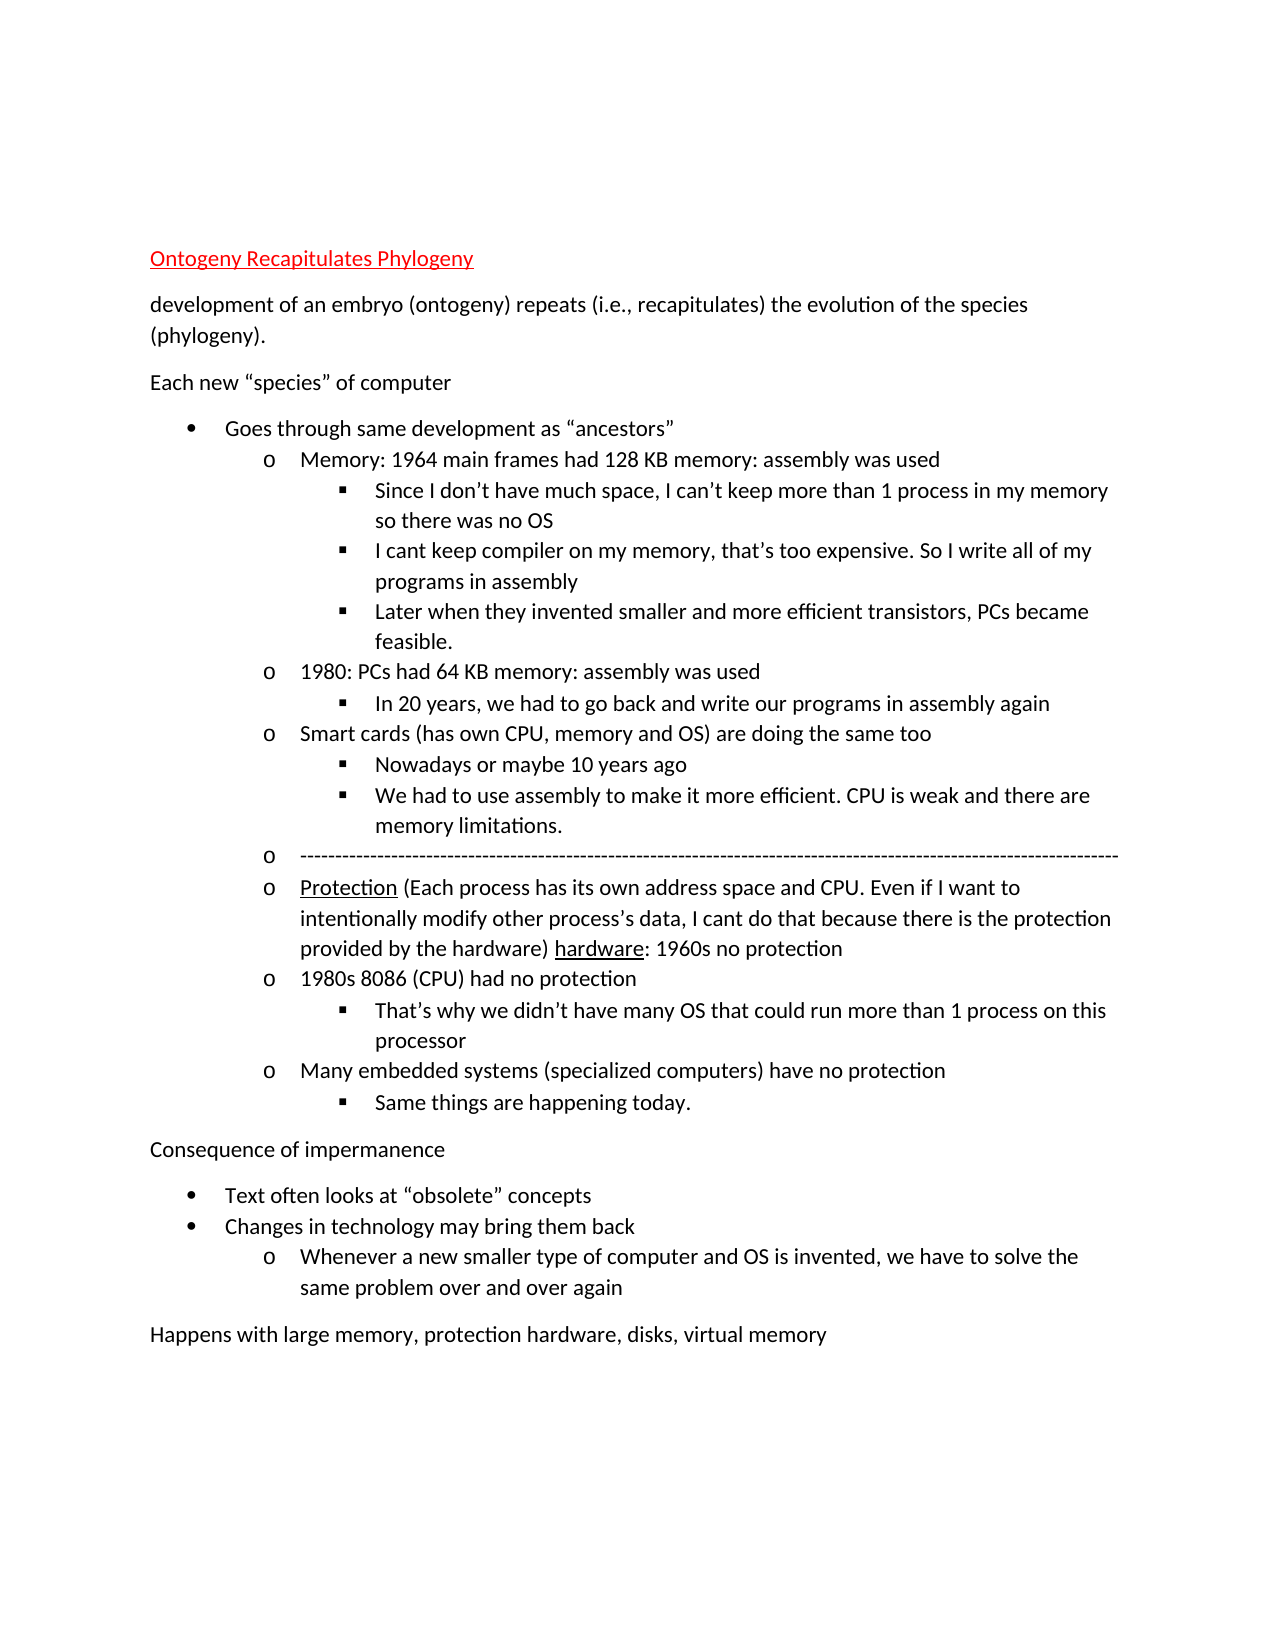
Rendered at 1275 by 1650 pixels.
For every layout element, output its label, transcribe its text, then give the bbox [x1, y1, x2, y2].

list Nowadays or maybe 10 years ago [337, 751, 1125, 779]
text Happens with large memory, protection hardware, disks, virtual memory [150, 1320, 1125, 1348]
list We had to use assembly to make it more efficient. CPU is weak and there are memory limitations. [337, 781, 1125, 839]
list Smart cards (has own CPU, memory and OS) are doing the same too [262, 719, 1125, 748]
text development of an embryo (ontogeny) repeats (i.e., recapitulates) the evolution of the species (phylogeny). [150, 291, 1125, 349]
list Protection (Each process has its own address space and CPU. Even if I want to intentionally modify other process’s data, I cant do that because there is the protection provided by the hardware) hardware: 1960s no protection [262, 873, 1125, 962]
text Each new “species” of computer [150, 368, 1125, 396]
list Since I don’t have much space, I can’t keep more than 1 process in my memory so there was no OS [337, 476, 1125, 534]
list Text often looks at “obsolete” concepts [187, 1182, 1125, 1209]
list Memory: 1964 main frames had 128 KB memory: assembly was used [262, 445, 1125, 474]
list I cant keep compiler on my memory, that’s too expensive. So I write all of my programs in assembly [337, 537, 1125, 595]
list Same things are happening today. [337, 1088, 1125, 1116]
list Goes through same development as “ancestors” [187, 414, 1125, 443]
text Ontogeny Recapitulates Phylogeny [150, 244, 1125, 272]
list 1980s 8086 (CPU) had no protection [262, 964, 1125, 994]
list --------------------------------------------------------------------------------------------------------------------- [262, 841, 1125, 870]
list Changes in technology may bring them back [187, 1212, 1125, 1240]
list That’s why we didn’t have many OS that could run more than 1 process on this processor [337, 996, 1125, 1054]
list 1980: PCs had 64 KB memory: assembly was used [262, 657, 1125, 687]
list Many embedded systems (specialized computers) have no protection [262, 1056, 1125, 1086]
text Consequence of impermanence [150, 1135, 1125, 1163]
list In 20 years, we had to go back and write our programs in assembly again [337, 689, 1125, 717]
list Later when they invented smaller and more efficient transistors, PCs became feasible. [337, 597, 1125, 655]
list Whenever a new smaller type of computer and OS is invented, we have to solve the same problem over and over again [262, 1242, 1125, 1301]
